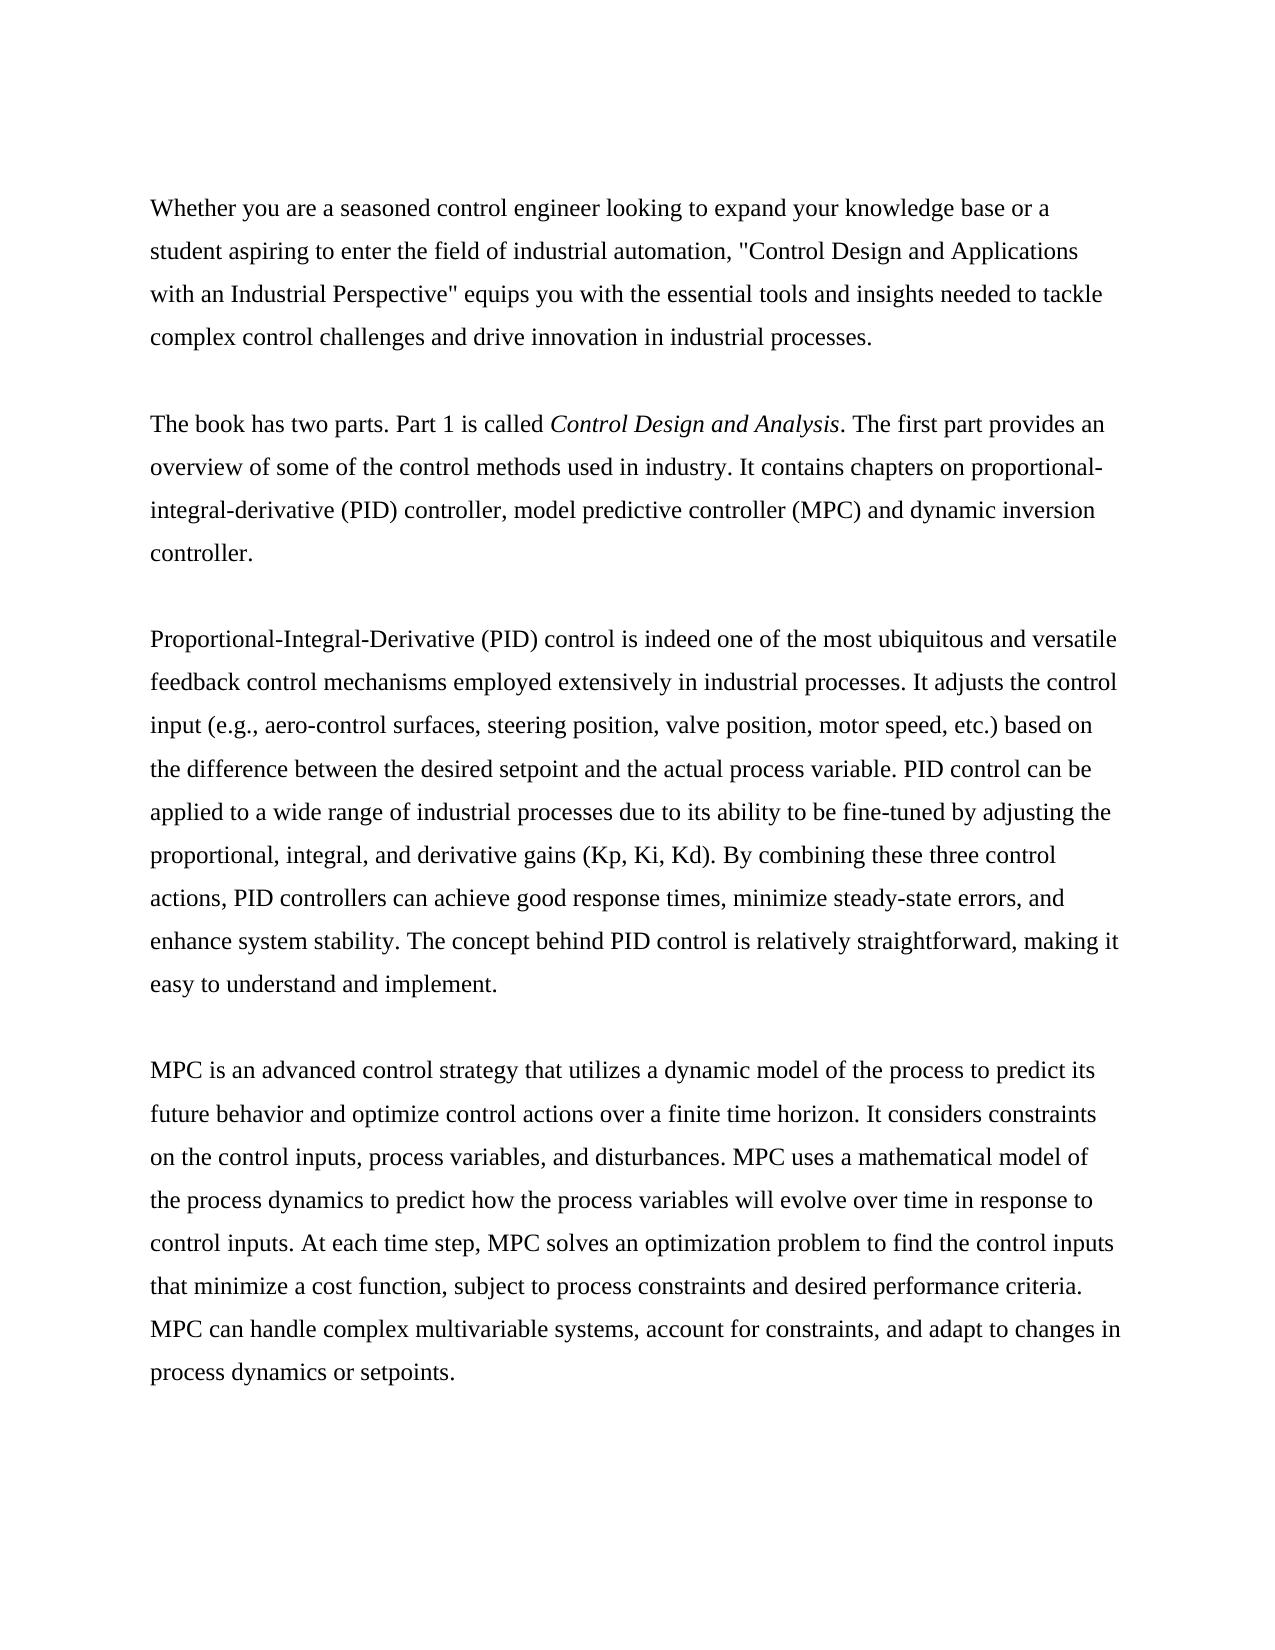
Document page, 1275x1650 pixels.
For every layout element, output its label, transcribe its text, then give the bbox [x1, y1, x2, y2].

text Whether you are a seasoned control engineer looking to expand your knowledge base or a student aspiring to enter the field of industrial automation, "Control Design and Applications with an Industrial Perspective" equips you with the essential tools and insights needed to tackle complex control challenges and drive innovation in industrial processes. [150, 193, 1125, 351]
text MPC is an advanced control strategy that utilizes a dynamic model of the process to predict its future behavior and optimize control actions over a finite time horizon. It considers constraints on the control inputs, process variables, and disturbances. MPC uses a mathematical model of the process dynamics to predict how the process variables will evolve over time in response to control inputs. At each time step, MPC solves an optimization problem to find the control inputs that minimize a cost function, subject to process constraints and desired performance criteria. MPC can handle complex multivariable systems, account for constraints, and adapt to changes in process dynamics or setpoints. [150, 1056, 1125, 1386]
text The book has two parts. Part 1 is called Control Design and Analysis. The first part provides an overview of some of the control methods used in industry. It contains chapters on proportional-integral-derivative (PID) controller, model predictive controller (MPC) and dynamic inversion controller. [150, 409, 1125, 567]
text Proportional-Integral-Derivative (PID) control is indeed one of the most ubiquitous and versatile feedback control mechanisms employed extensively in industrial processes. It adjusts the control input (e.g., aero-control surfaces, steering position, valve position, motor speed, etc.) based on the difference between the desired setpoint and the actual process variable. PID control can be applied to a wide range of industrial processes due to its ability to be fine-tuned by adjusting the proportional, integral, and derivative gains (Kp, Ki, Kd). By combining these three control actions, PID controllers can achieve good response times, minimize steady-state errors, and enhance system stability. The concept behind PID control is relatively straightforward, making it easy to understand and implement. [150, 624, 1125, 998]
